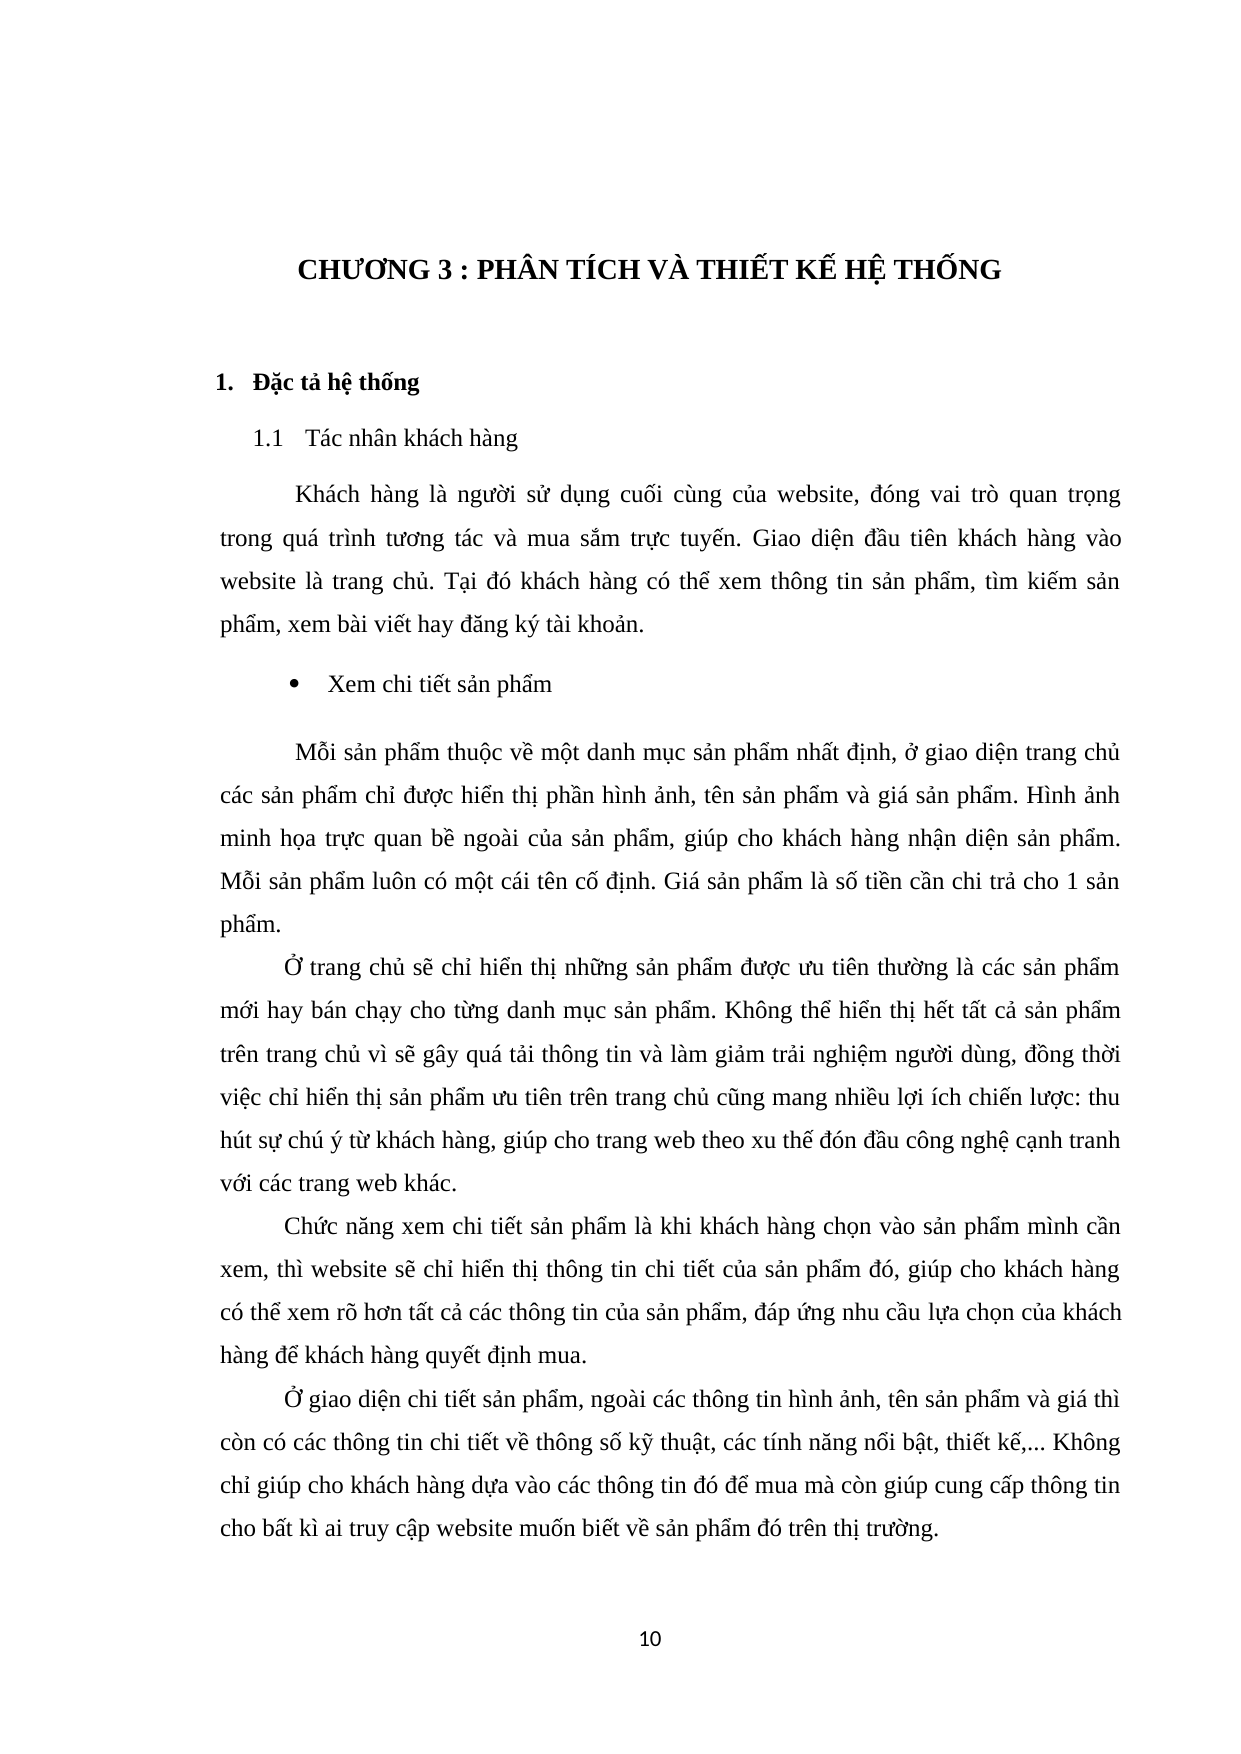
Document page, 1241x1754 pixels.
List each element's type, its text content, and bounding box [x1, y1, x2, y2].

list Ở trang chủ sẽ chỉ hiển thị những sản phẩm được ưu tiên thường là các sản phẩm mới hay bán chạy cho từng danh mục sản phẩm. Không thể hiển thị hết tất cả sản phẩm trên trang chủ vì sẽ gây quá tải thông tin và làm giảm trải nghiệm người dùng, đồng thời việc chỉ hiển thị sản phẩm ưu tiên trên trang chủ cũng mang nhiều lợi ích chiến lược: thu hút sự chú ý từ khách hàng, giúp cho trang web theo xu thế đón đầu công nghệ cạnh tranh với các trang web khác. [220, 952, 1122, 1197]
list Chức năng xem chi tiết sản phẩm là khi khách hàng chọn vào sản phẩm mình cần xem, thì website sẽ chỉ hiển thị thông tin chi tiết của sản phẩm đó, giúp cho khách hàng có thể xem rõ hơn tất cả các thông tin của sản phẩm, đáp ứng nhu cầu lựa chọn của khách hàng để khách hàng quyết định mua. [220, 1211, 1122, 1369]
subtitle CHƯƠNG 3 : PHÂN TÍCH VÀ THIẾT KẾ HỆ THỐNG [177, 252, 1122, 286]
subtitle Đặc tả hệ thống [215, 367, 1122, 396]
list Mỗi sản phẩm thuộc về một danh mục sản phẩm nhất định, ở giao diện trang chủ các sản phẩm chỉ được hiển thị phần hình ảnh, tên sản phẩm và giá sản phẩm. Hình ảnh minh họa trực quan bề ngoài của sản phẩm, giúp cho khách hàng nhận diện sản phẩm. Mỗi sản phẩm luôn có một cái tên cố định. Giá sản phẩm là số tiền cần chi trả cho 1 sản phẩm. [220, 737, 1122, 938]
list Ở giao diện chi tiết sản phẩm, ngoài các thông tin hình ảnh, tên sản phẩm và giá thì còn có các thông tin chi tiết về thông số kỹ thuật, các tính năng nổi bật, thiết kế,... Không chỉ giúp cho khách hàng dựa vào các thông tin đó để mua mà còn giúp cung cấp thông tin cho bất kì ai truy cập website muốn biết về sản phẩm đó trên thị trường. [220, 1384, 1122, 1542]
subtitle Xem chi tiết sản phẩm [290, 669, 1122, 697]
subtitle Tác nhân khách hàng [252, 423, 1122, 452]
text Khách hàng là người sử dụng cuối cùng của website, đóng vai trò quan trọng trong quá trình tương tác và mua sắm trực tuyến. Giao diện đầu tiên khách hàng vào website là trang chủ. Tại đó khách hàng có thể xem thông tin sản phẩm, tìm kiếm sản phẩm, xem bài viết hay đăng ký tài khoản. [220, 479, 1122, 638]
